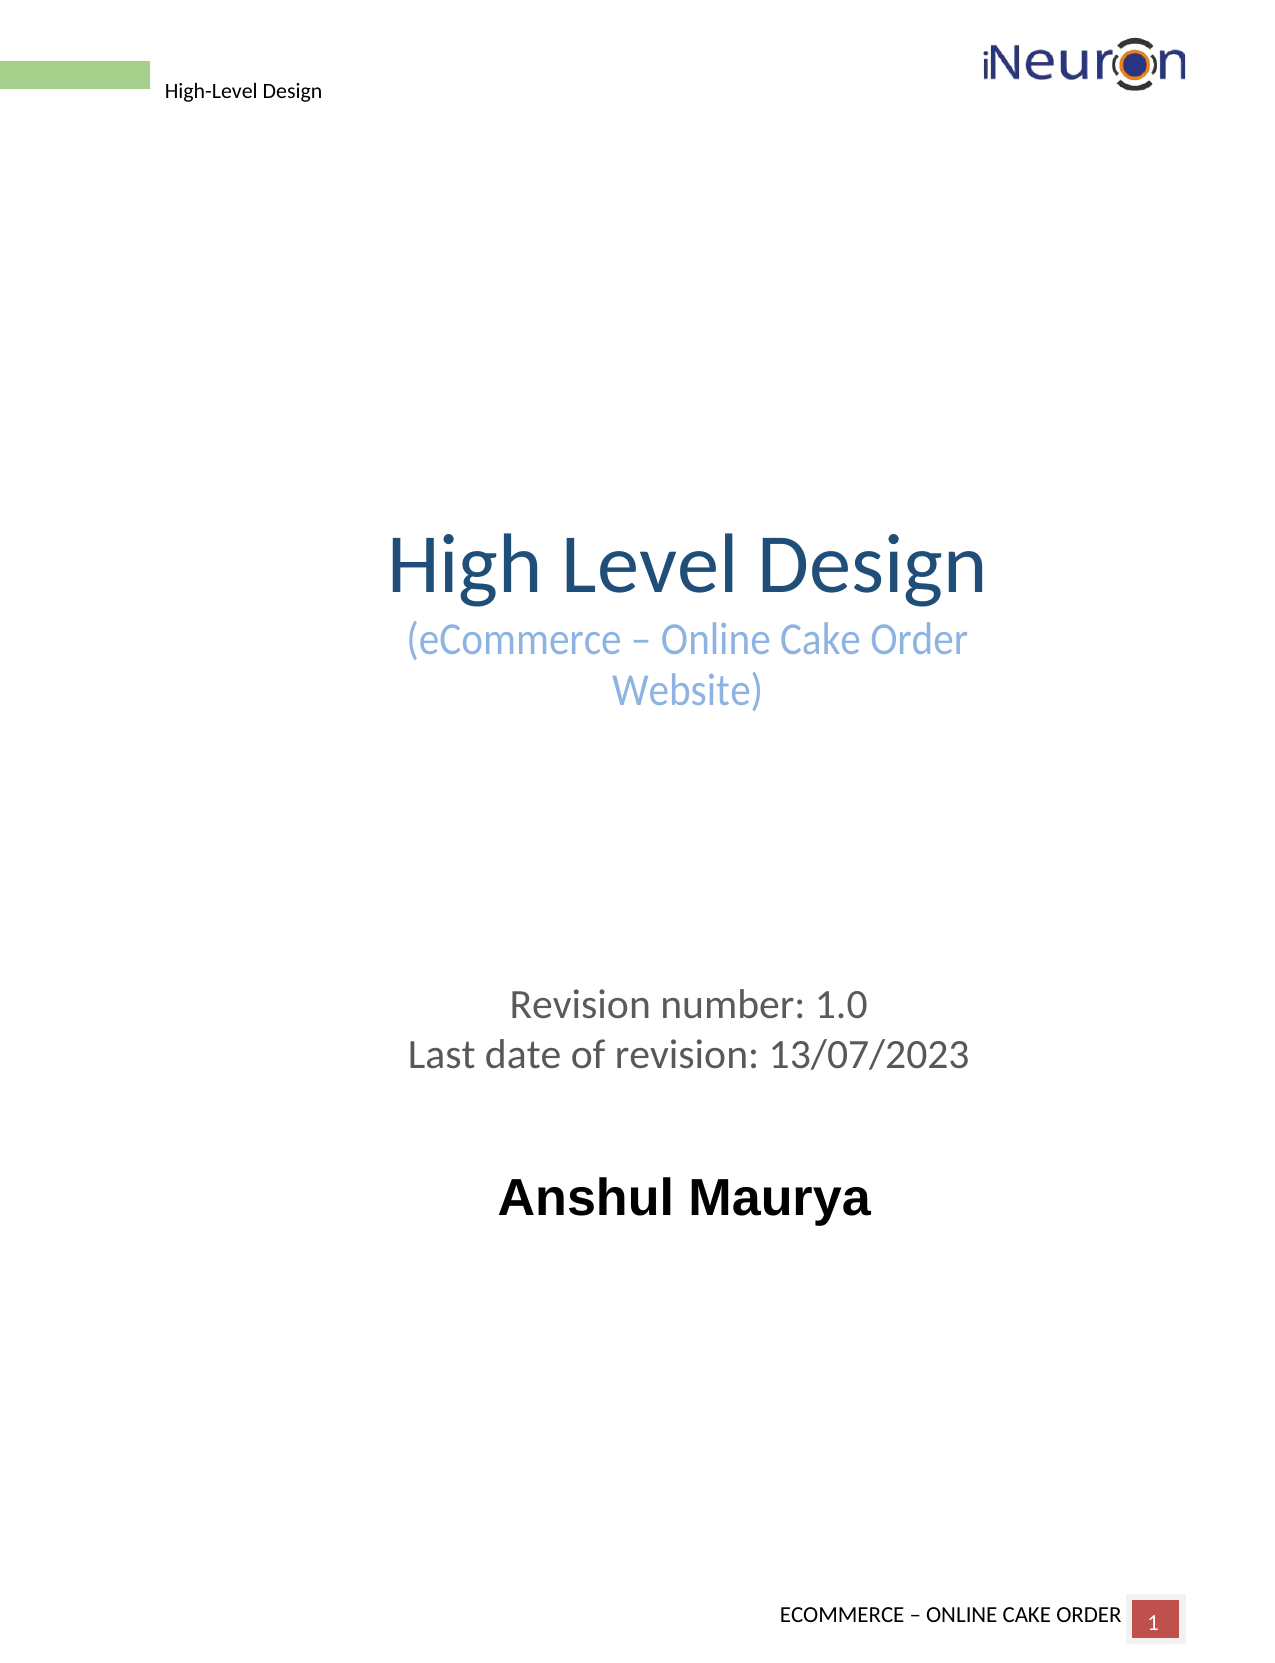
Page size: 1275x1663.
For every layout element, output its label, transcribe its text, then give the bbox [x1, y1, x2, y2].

text Revision number: 1.0 [355, 978, 1022, 1028]
title High Level Design [354, 510, 1021, 613]
picture [0, 61, 150, 89]
title (eCommerce – Online Cake Order Website) [354, 613, 1021, 717]
picture [983, 37, 1186, 91]
text Anshul Maurya [459, 1167, 909, 1227]
text Last date of revision: 13/07/2023 [355, 1028, 1022, 1078]
